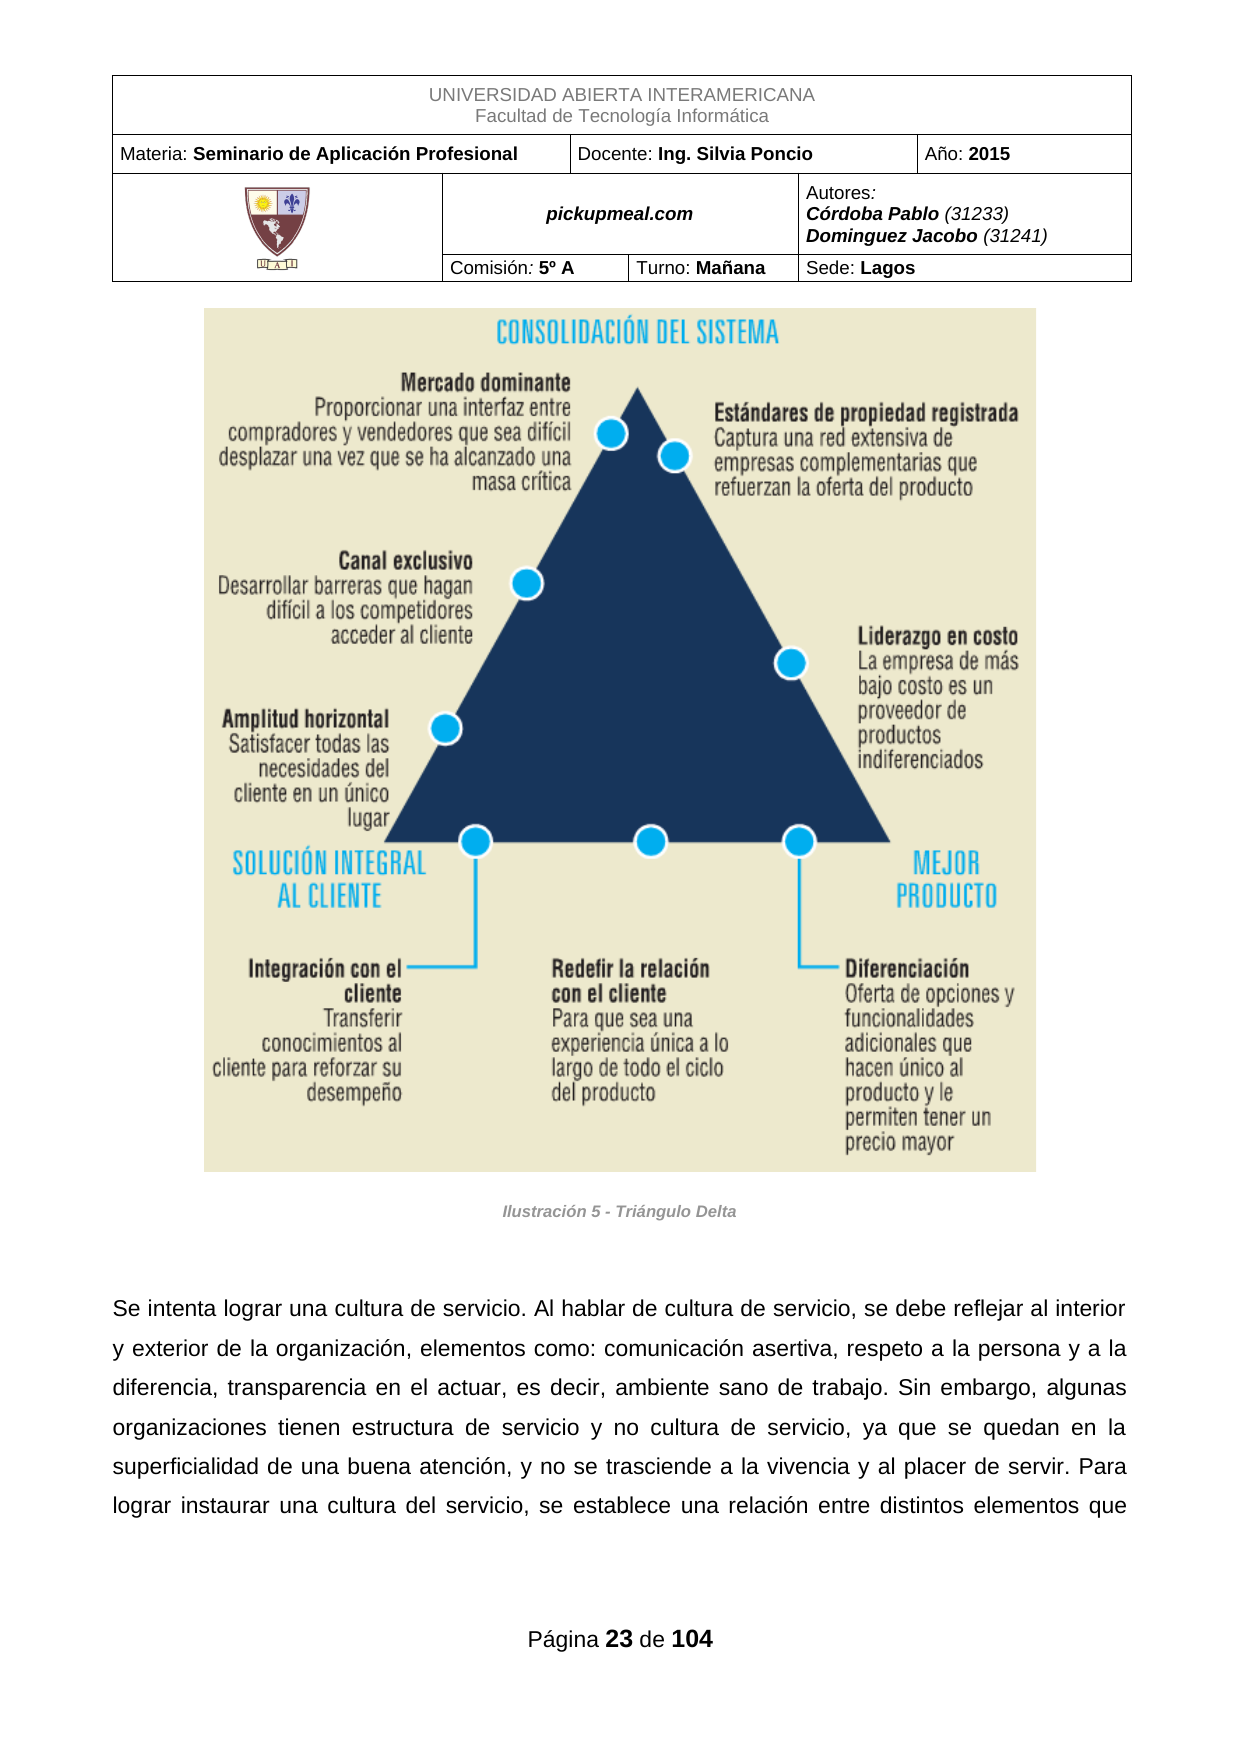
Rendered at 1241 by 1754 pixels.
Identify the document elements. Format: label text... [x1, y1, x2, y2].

picture [204, 308, 1037, 1172]
picture [230, 182, 325, 273]
text Ilustración 5 - Triángulo Delta [112, 1202, 1128, 1221]
